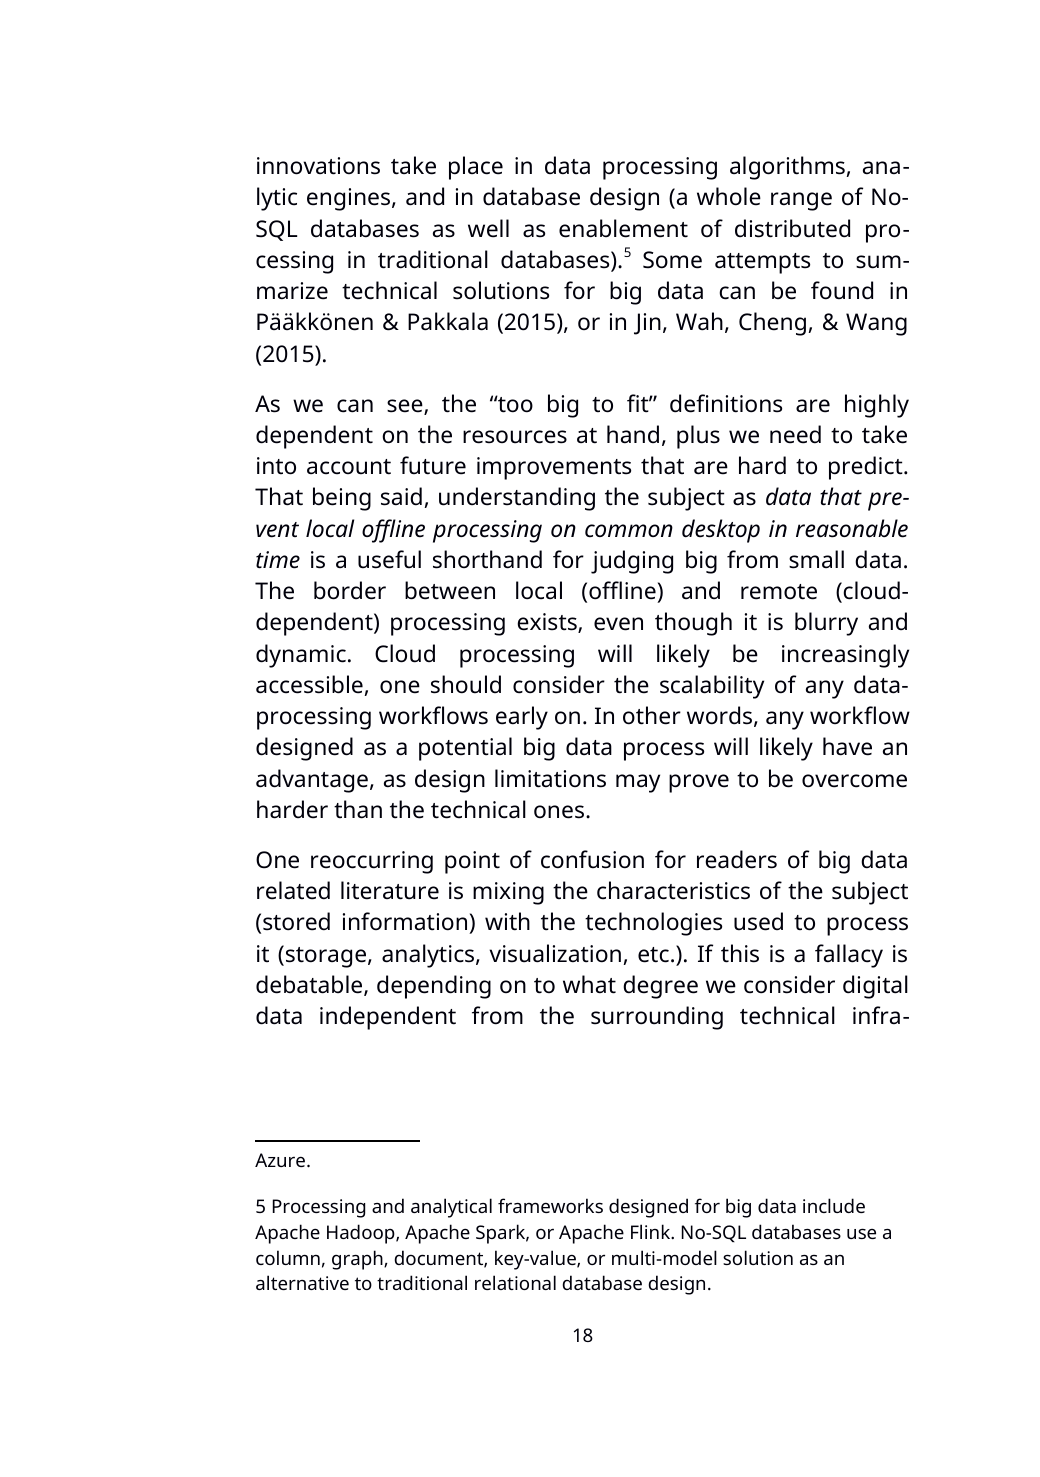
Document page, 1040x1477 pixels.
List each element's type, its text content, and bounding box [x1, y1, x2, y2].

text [255, 844, 910, 1062]
text As we can see, the “too big to fit” definitions are highly dependent on the resources at hand, plus we need to take into account future improvements that are hard to predict. That being said, understanding the subject as data that prevent local offline processing on common desktop in reasonable time is a useful shorthand for judging big from small data. The border between local (offline) and remote (cloud-dependent) processing exists, even though it is blurry and dynamic. Cloud processing will likely be increasingly accessible, one should consider the scalability of any data-processing workflows early on. In other words, any workflow designed as a potential big data process will likely have an advantage, as design limitations may prove to be overcome harder than the technical ones. [255, 387, 910, 825]
text At the same time, new technologies emerge to address the issue—virtualization of storage, networking, and memory make it possible to rent computational infrastructure from cloud providers, or to delegate workloads previously carried out by the operating system to remote platforms. Other innovations take place in data processing algorithms, analytic engines, and in database design (a whole range of No-SQL databases as well as enablement of distributed processing in traditional databases). Some attempts to summarize technical solutions for big data can be found in Pääkkönen & Pakkala (2015), or in Jin, Wah, Cheng, & Wang (2015). [255, 150, 910, 369]
